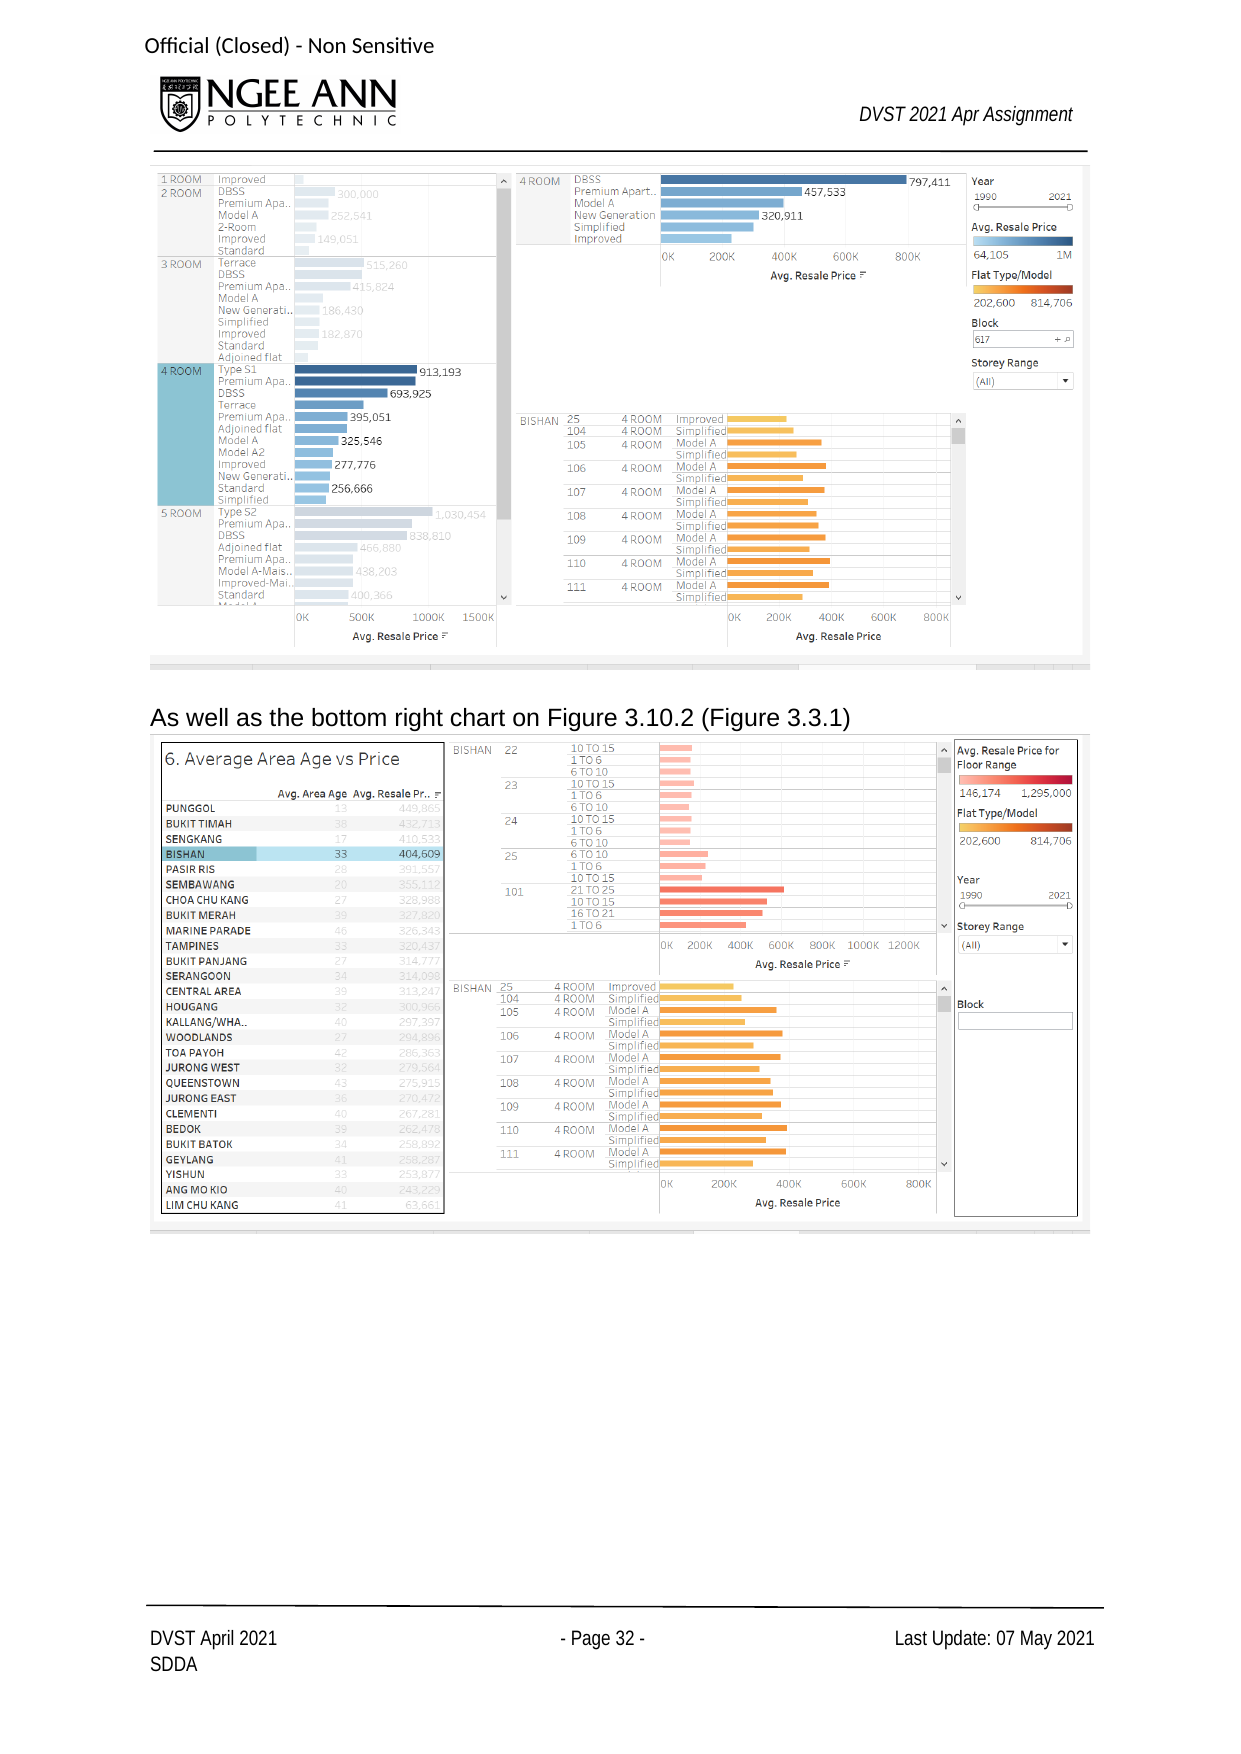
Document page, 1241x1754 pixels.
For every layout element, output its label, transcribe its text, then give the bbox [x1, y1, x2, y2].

text As well as the bottom right chart on Figure 3.10.2 (Figure 3.3.1) [150, 703, 1090, 734]
picture [150, 165, 1091, 670]
picture [150, 75, 402, 134]
picture [150, 734, 1091, 1234]
